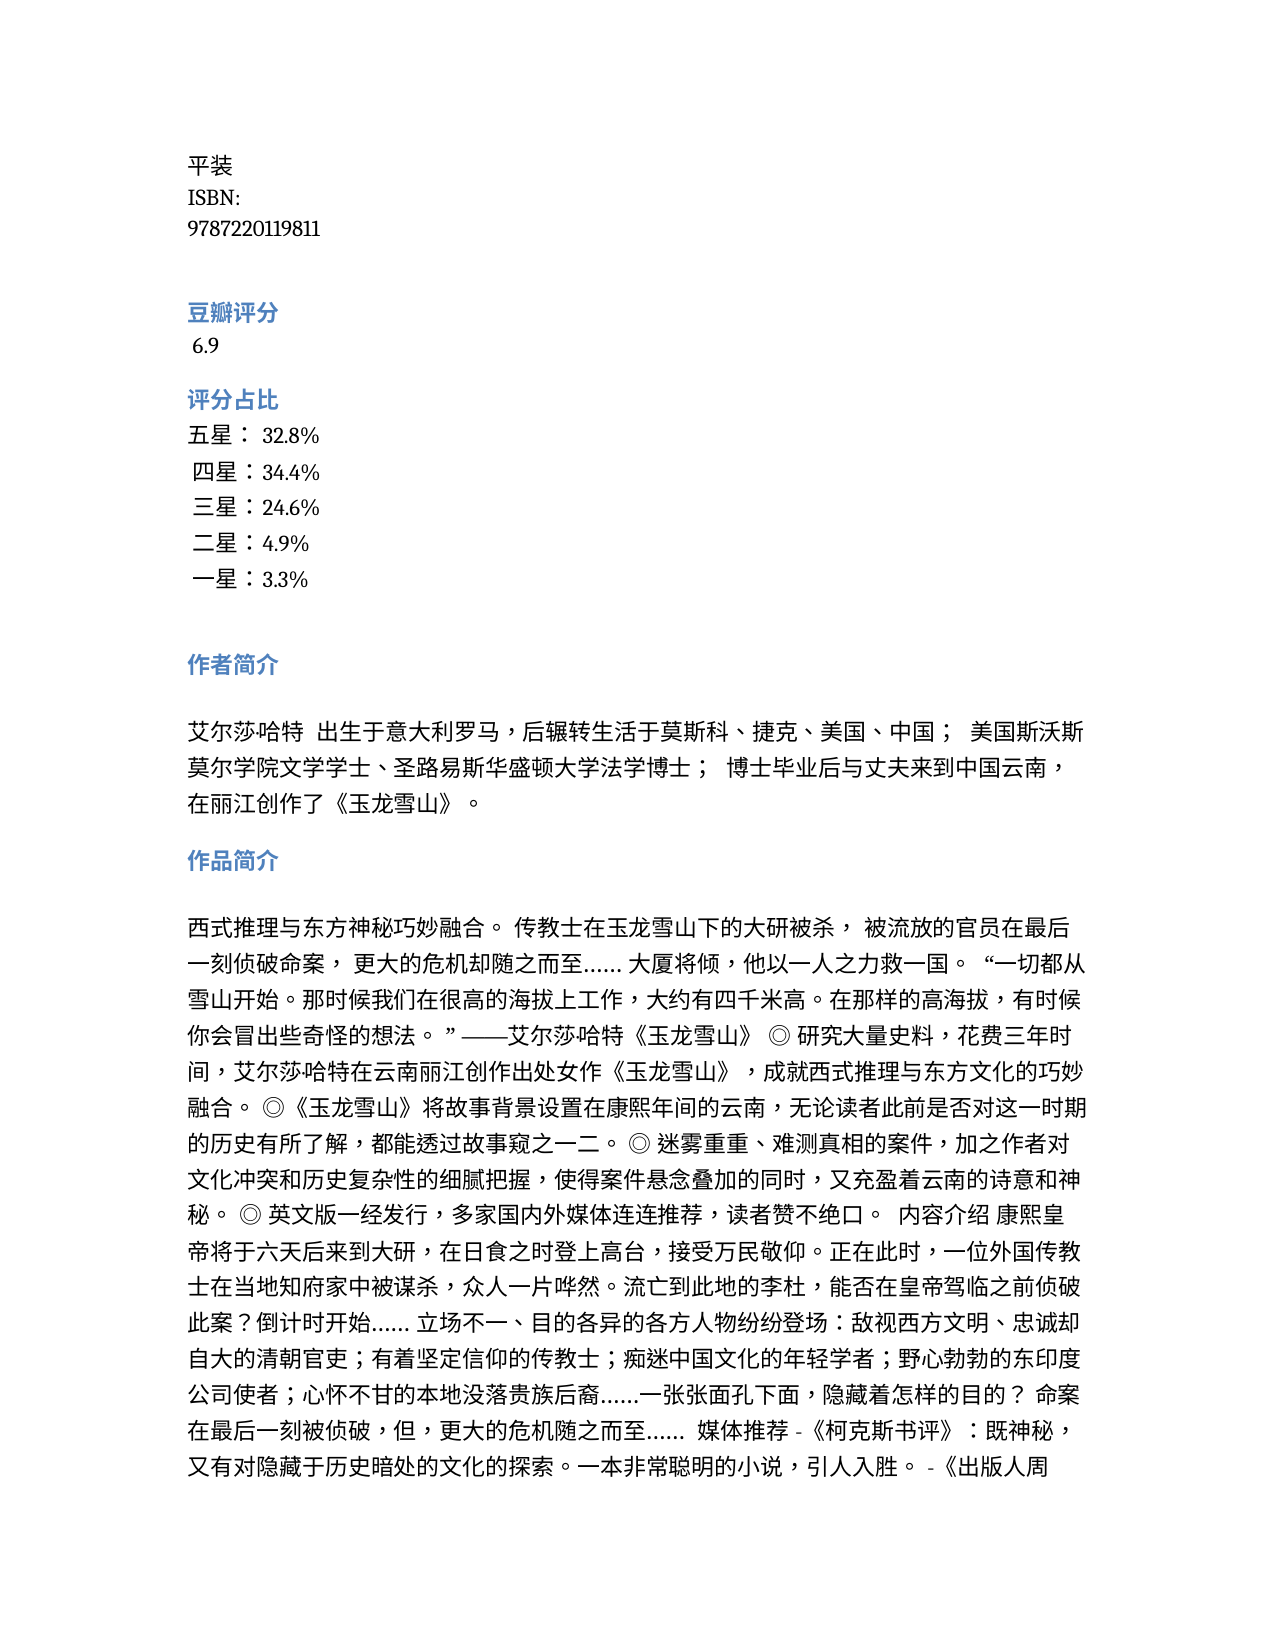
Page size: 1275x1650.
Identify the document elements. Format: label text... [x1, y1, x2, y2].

subtitle 评分占比 [187, 383, 1087, 415]
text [187, 881, 1087, 1482]
subtitle 作品简介 [187, 845, 1087, 876]
subtitle 作者简介 [187, 649, 1087, 681]
subtitle 豆瓣评分 [187, 297, 1087, 328]
text 6.9 [187, 332, 1087, 359]
text 五星： 32.8% 四星： 34.4% 三星： 24.6% 二星： 4.9% 一星： 3.3% [187, 419, 1087, 625]
text 艾尔莎·哈特 ⛰️ 出生于意大利罗马，后辗转生活于莫斯科、捷克、美国、中国； ⛰️ 美国斯沃斯莫尔学院文学学士、圣路易斯华盛顿大学法学博士； ⛰️ 博士毕业后与丈夫来到中国云南，在丽江创作了《玉龙雪山》。 [187, 685, 1087, 819]
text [187, 150, 1087, 272]
